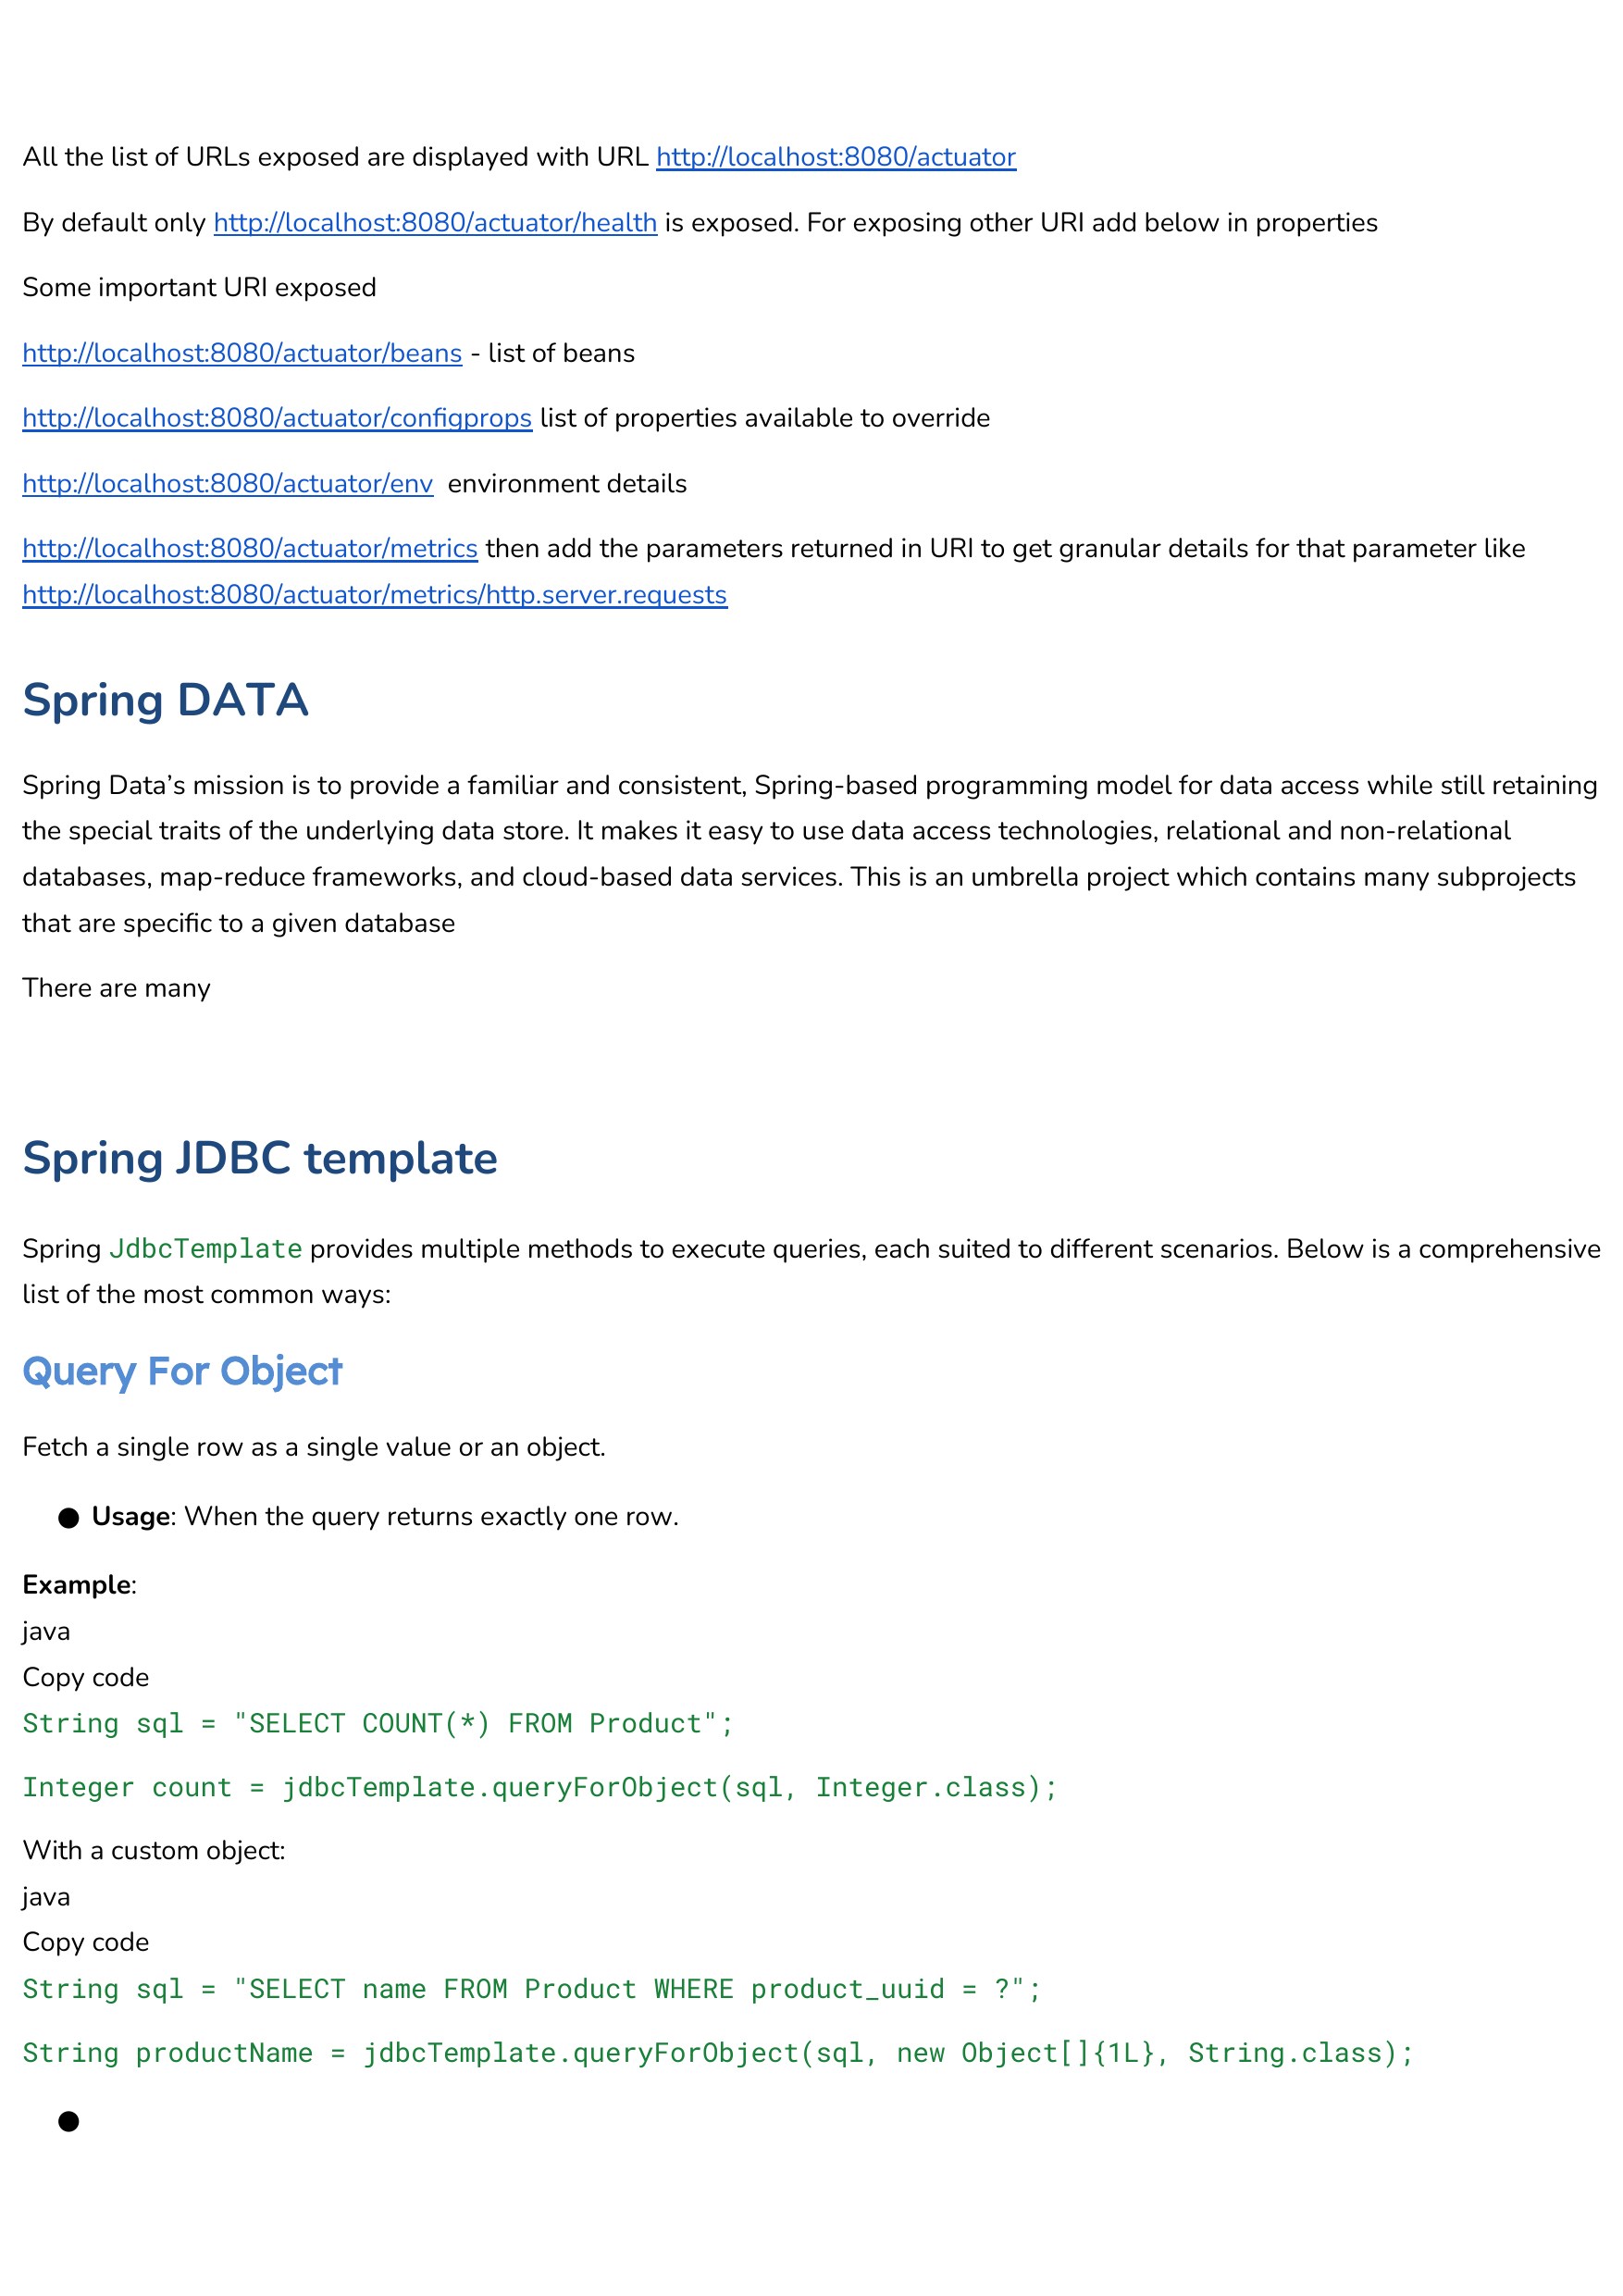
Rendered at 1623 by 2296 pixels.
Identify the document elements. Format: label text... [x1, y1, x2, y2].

text All the list of URLs exposed are displayed with URL http://localhost:8080/actuator [22, 139, 1623, 176]
subtitle Query For Object [22, 1346, 1623, 1394]
subtitle Spring DATA [22, 668, 1623, 732]
text String productName = jdbcTemplate.queryForObject(sql, new Object[]{1L}, String.class); [22, 2033, 1623, 2069]
text http://localhost:8080/actuator/configprops list of properties available to override [22, 400, 1623, 437]
text Example: java Copy code String sql = "SELECT COUNT(*) FROM Product"; [22, 1567, 1623, 1741]
text By default only http://localhost:8080/actuator/health is exposed. For exposing other URI add below in properties [22, 205, 1623, 241]
text Spring JdbcTemplate provides multiple methods to execute queries, each suited to different scenarios. Below is a comprehensive list of the most common ways: [22, 1229, 1623, 1313]
text Integer count = jdbcTemplate.queryForObject(sql, Integer.class); [22, 1769, 1623, 1804]
subtitle Spring JDBC template [22, 1127, 1623, 1191]
text There are many [22, 970, 1623, 1007]
text With a custom object: java Copy code String sql = "SELECT name FROM Product WHERE product_uuid = ?"; [22, 1832, 1623, 2005]
text Spring Data’s mission is to provide a familiar and consistent, Spring-based programming model for data access while still retaining the special traits of the underlying data store. It makes it easy to use data access technologies, relational and non-relational databases, map-reduce frameworks, and cloud-based data services. This is an umbrella project which contains many subprojects that are specific to a given database [22, 766, 1623, 941]
text Fetch a single row as a single value or an object. [22, 1429, 1623, 1466]
text http://localhost:8080/actuator/metrics then add the parameters returned in URI to get granular details for that parameter like http://localhost:8080/actuator/metrics/http.server.requests [22, 530, 1623, 614]
text Some important URI exposed [22, 269, 1623, 306]
list Usage: When the query returns exactly one row. [56, 1498, 1623, 1534]
text http://localhost:8080/actuator/beans - list of beans [22, 335, 1623, 371]
text http://localhost:8080/actuator/env environment details [22, 465, 1623, 502]
